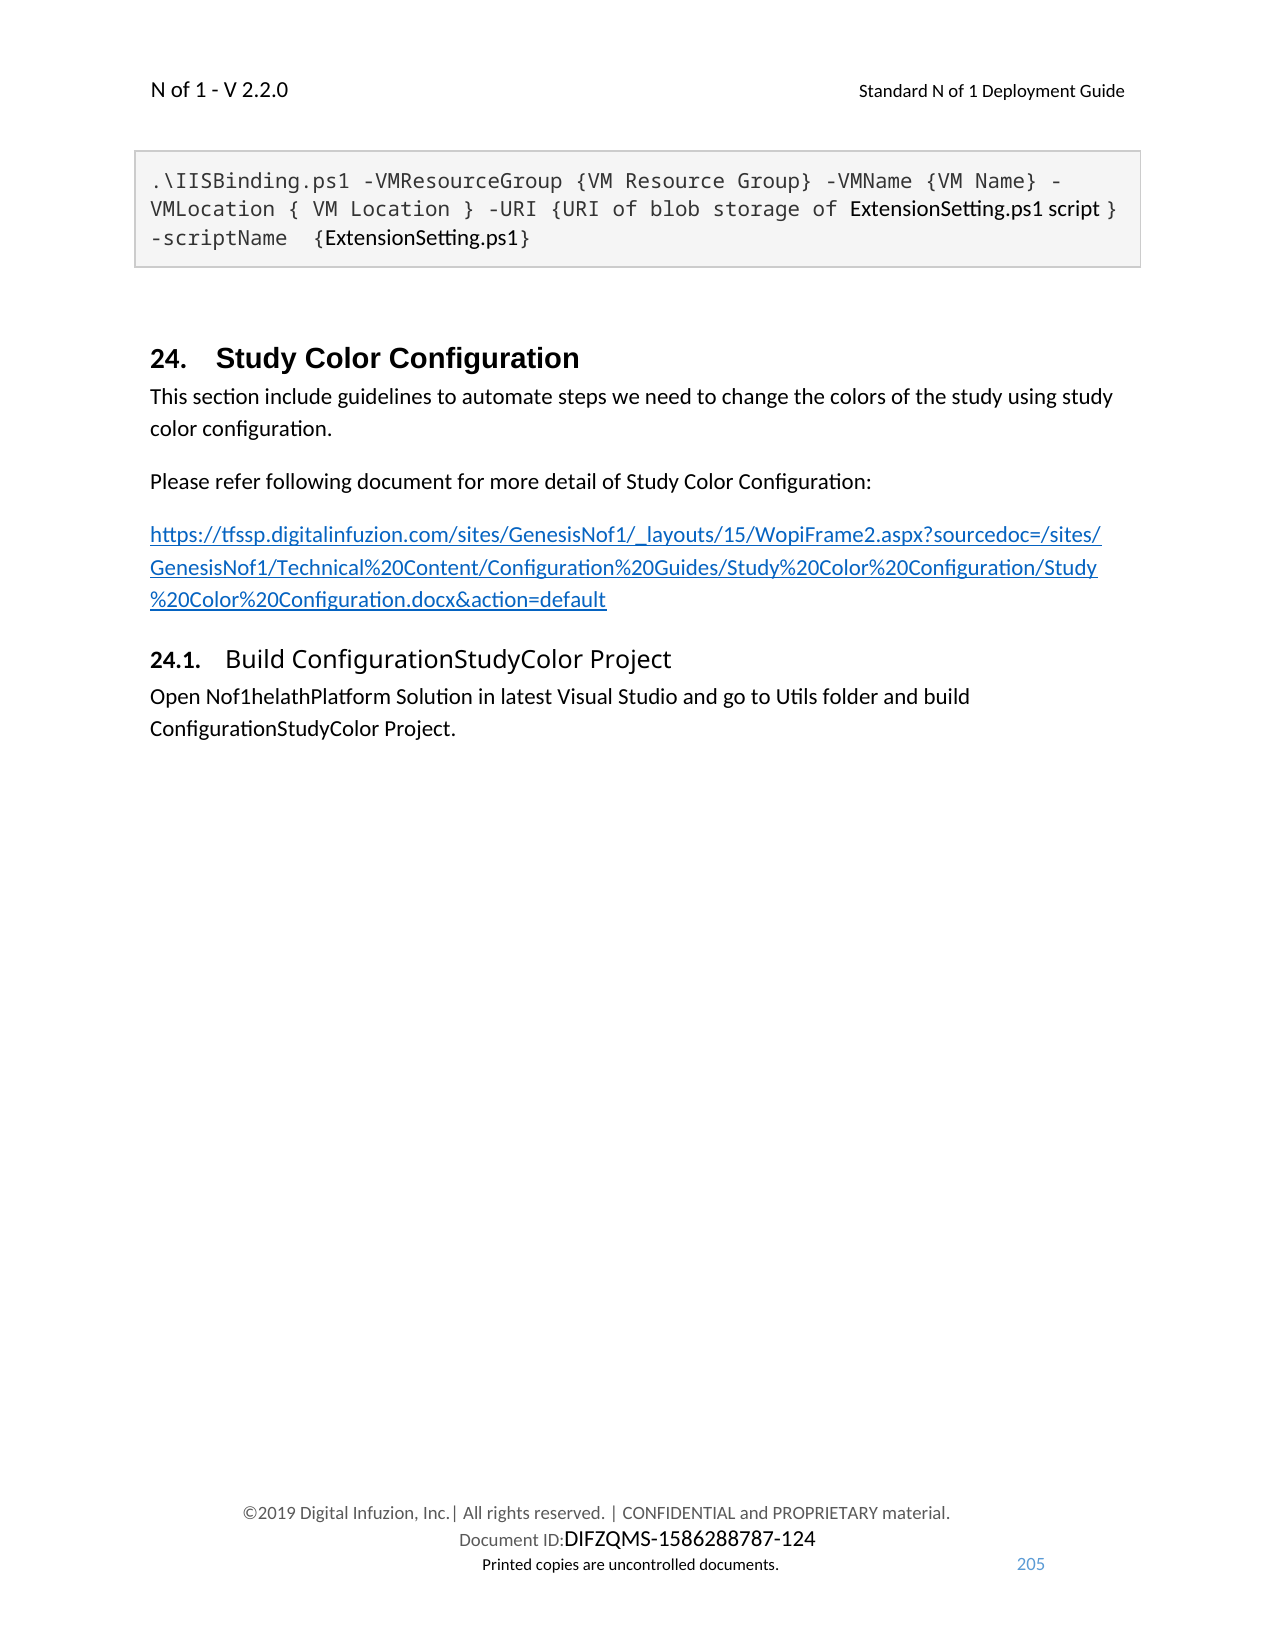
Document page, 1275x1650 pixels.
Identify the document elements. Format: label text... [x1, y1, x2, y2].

text Open Nof1helathPlatform Solution in latest Visual Studio and go to Utils folder and build ConfigurationStudyColor Project. [150, 682, 1125, 743]
list Build ConfigurationStudyColor Project [150, 642, 1125, 676]
text This section include guidelines to automate steps we need to change the colors of the study using study color configuration. [150, 382, 1125, 442]
text .\IISBinding.ps1 -VMResourceGroup {VM Resource Group} -VMName {VM Name} -VMLocation { VM Location } -URI {URI of blob storage of ExtensionSetting.ps1 script } -scriptName {ExtensionSetting.ps1} [136, 152, 1140, 266]
list Study Color Configuration [150, 340, 1125, 376]
text https://tfssp.digitalinfuzion.com/sites/GenesisNof1/_layouts/15/WopiFrame2.aspx?sourcedoc=/sites/GenesisNof1/Technical%20Content/Configuration%20Guides/Study%20Color%20Configuration/Study%20Color%20Configuration.docx&action=default [150, 521, 1125, 613]
text Please refer following document for more detail of Study Color Configuration: [150, 467, 1125, 496]
